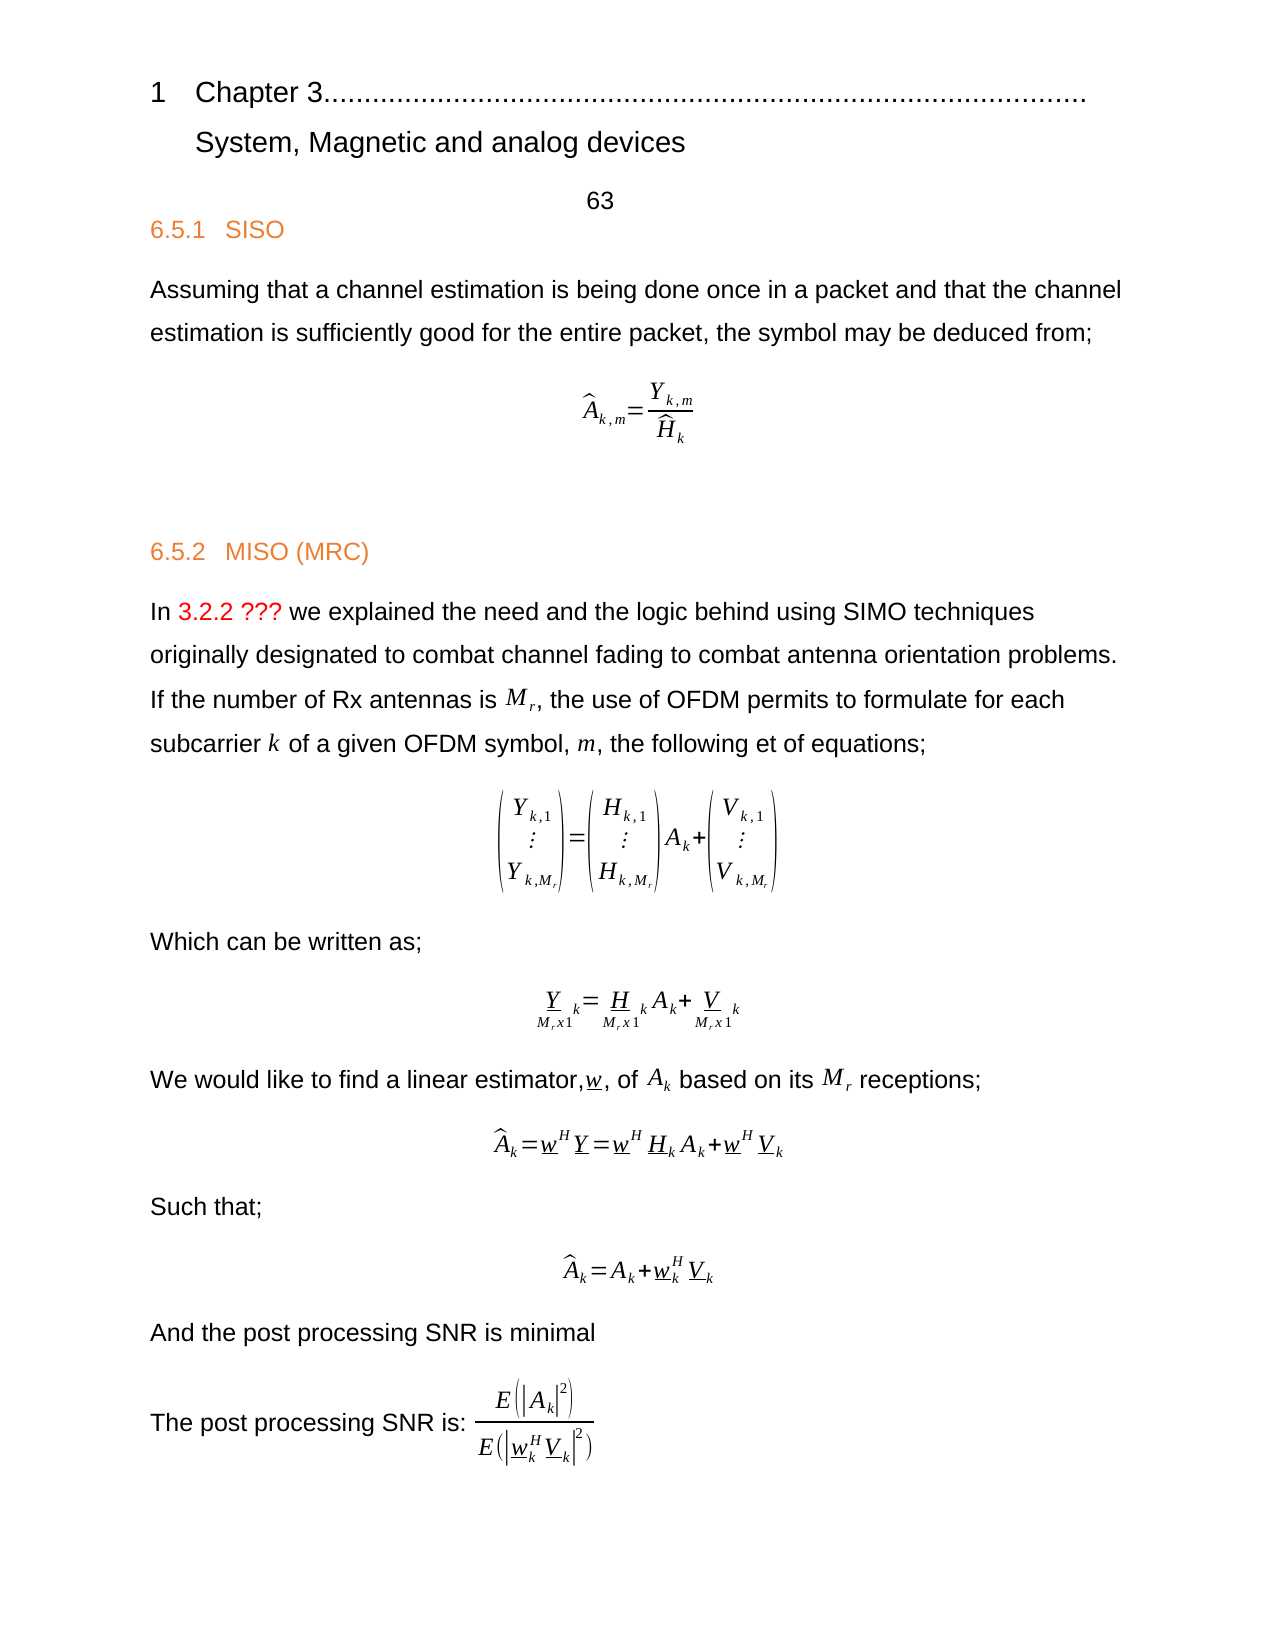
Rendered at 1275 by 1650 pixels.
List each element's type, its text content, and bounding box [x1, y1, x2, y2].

subtitle MISO (MRC) [150, 537, 1125, 566]
text In 3.2.2 ??? we explained the need and the logic behind using SIMO techniques originally designated to combat channel fading to combat antenna orientation problems. If the number of Rx antennas is , the use of OFDM permits to formulate for each subcarrier of a given OFDM symbol, , the following et of equations; [150, 597, 1125, 758]
text We would like to find a linear estimator,, of based on its receptions; [150, 1064, 1125, 1095]
subtitle SISO [150, 215, 1125, 243]
text Which can be written as; [150, 927, 1125, 955]
text And the post processing SNR is minimal [150, 1318, 1125, 1347]
text Assuming that a channel estimation is being done once in a packet and that the channel estimation is sufficiently good for the entire packet, the symbol may be deduced from; [150, 274, 1125, 346]
text Such that; [150, 1192, 1125, 1221]
text The post processing SNR is: [150, 1378, 1125, 1467]
